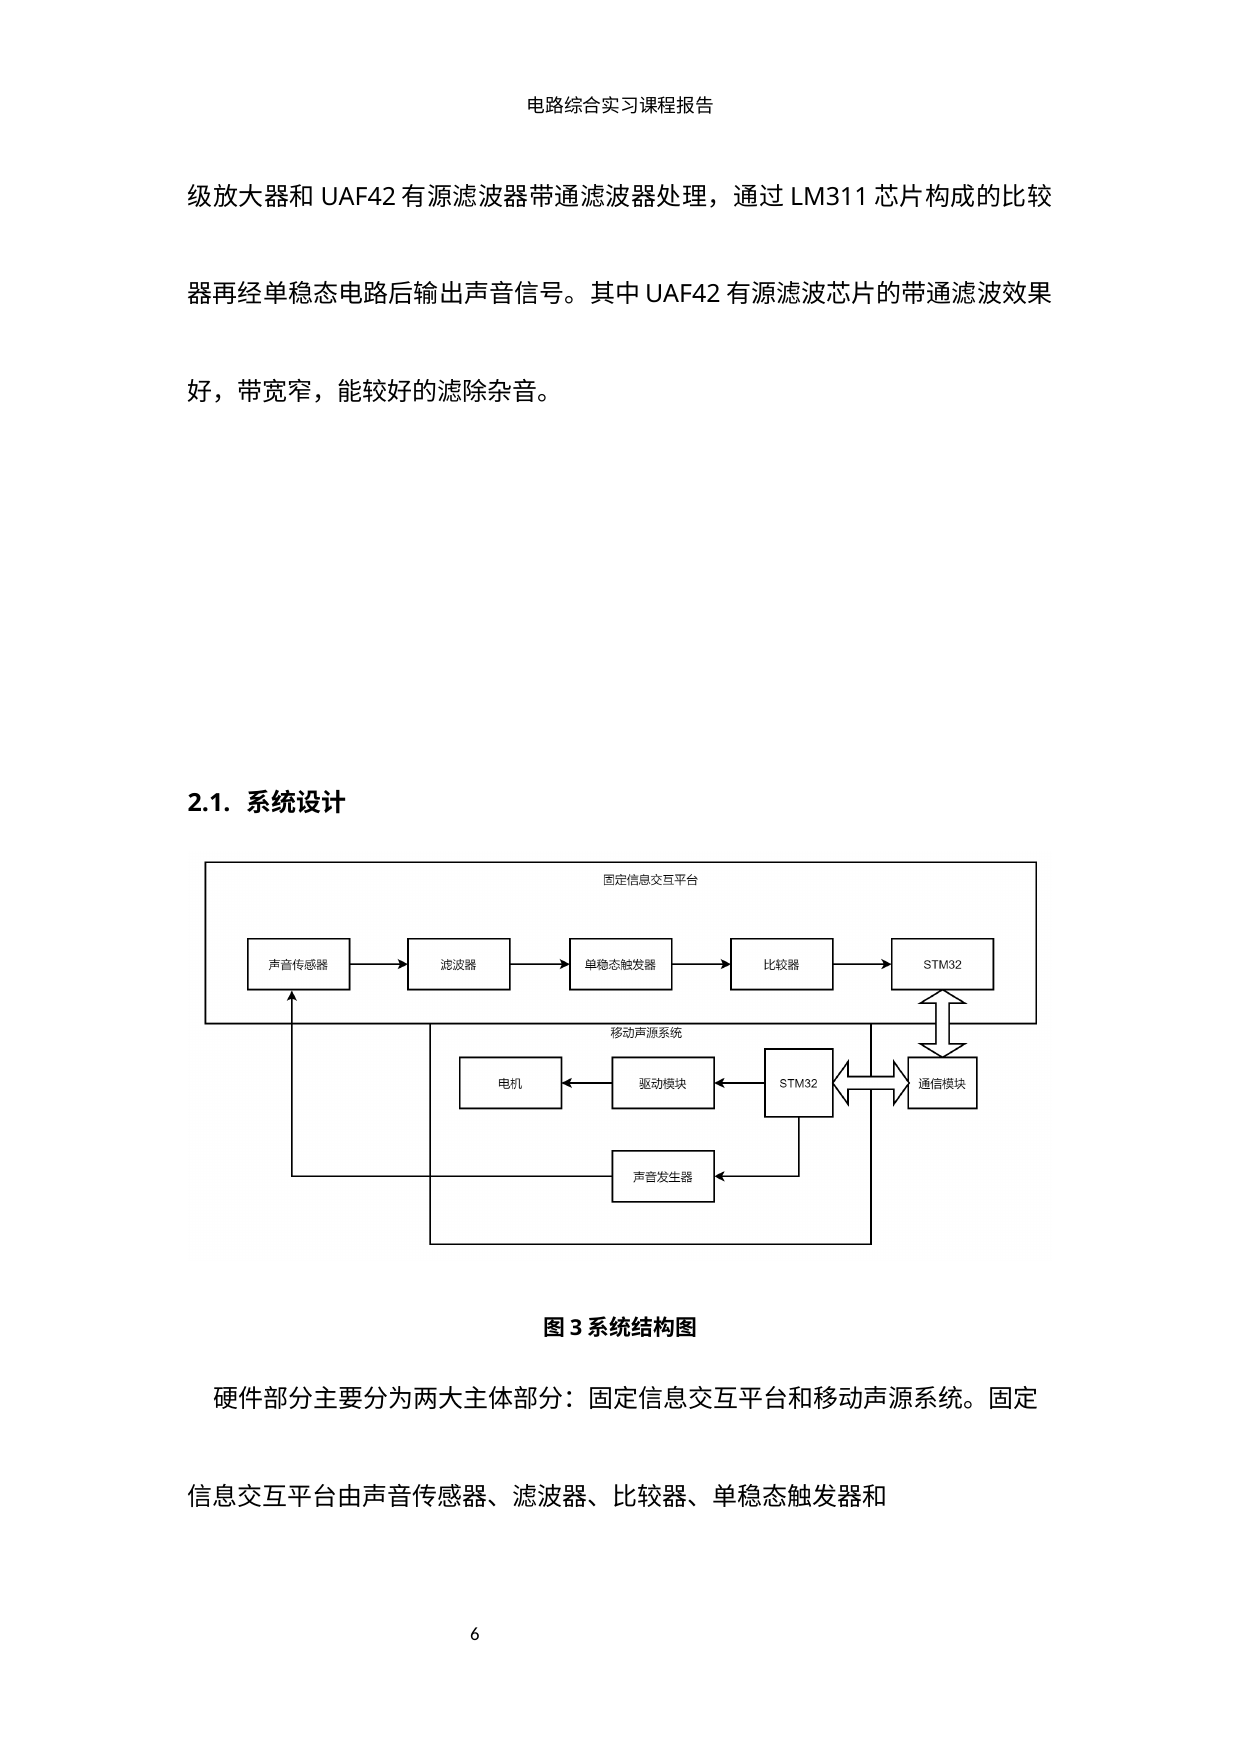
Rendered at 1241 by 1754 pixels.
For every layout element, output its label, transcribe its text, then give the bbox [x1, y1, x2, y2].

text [187, 162, 1053, 422]
picture [187, 851, 1053, 1261]
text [187, 1364, 1053, 1527]
text 图3 系统结构图 [187, 1310, 1053, 1342]
list 系统设计 [187, 768, 1053, 833]
